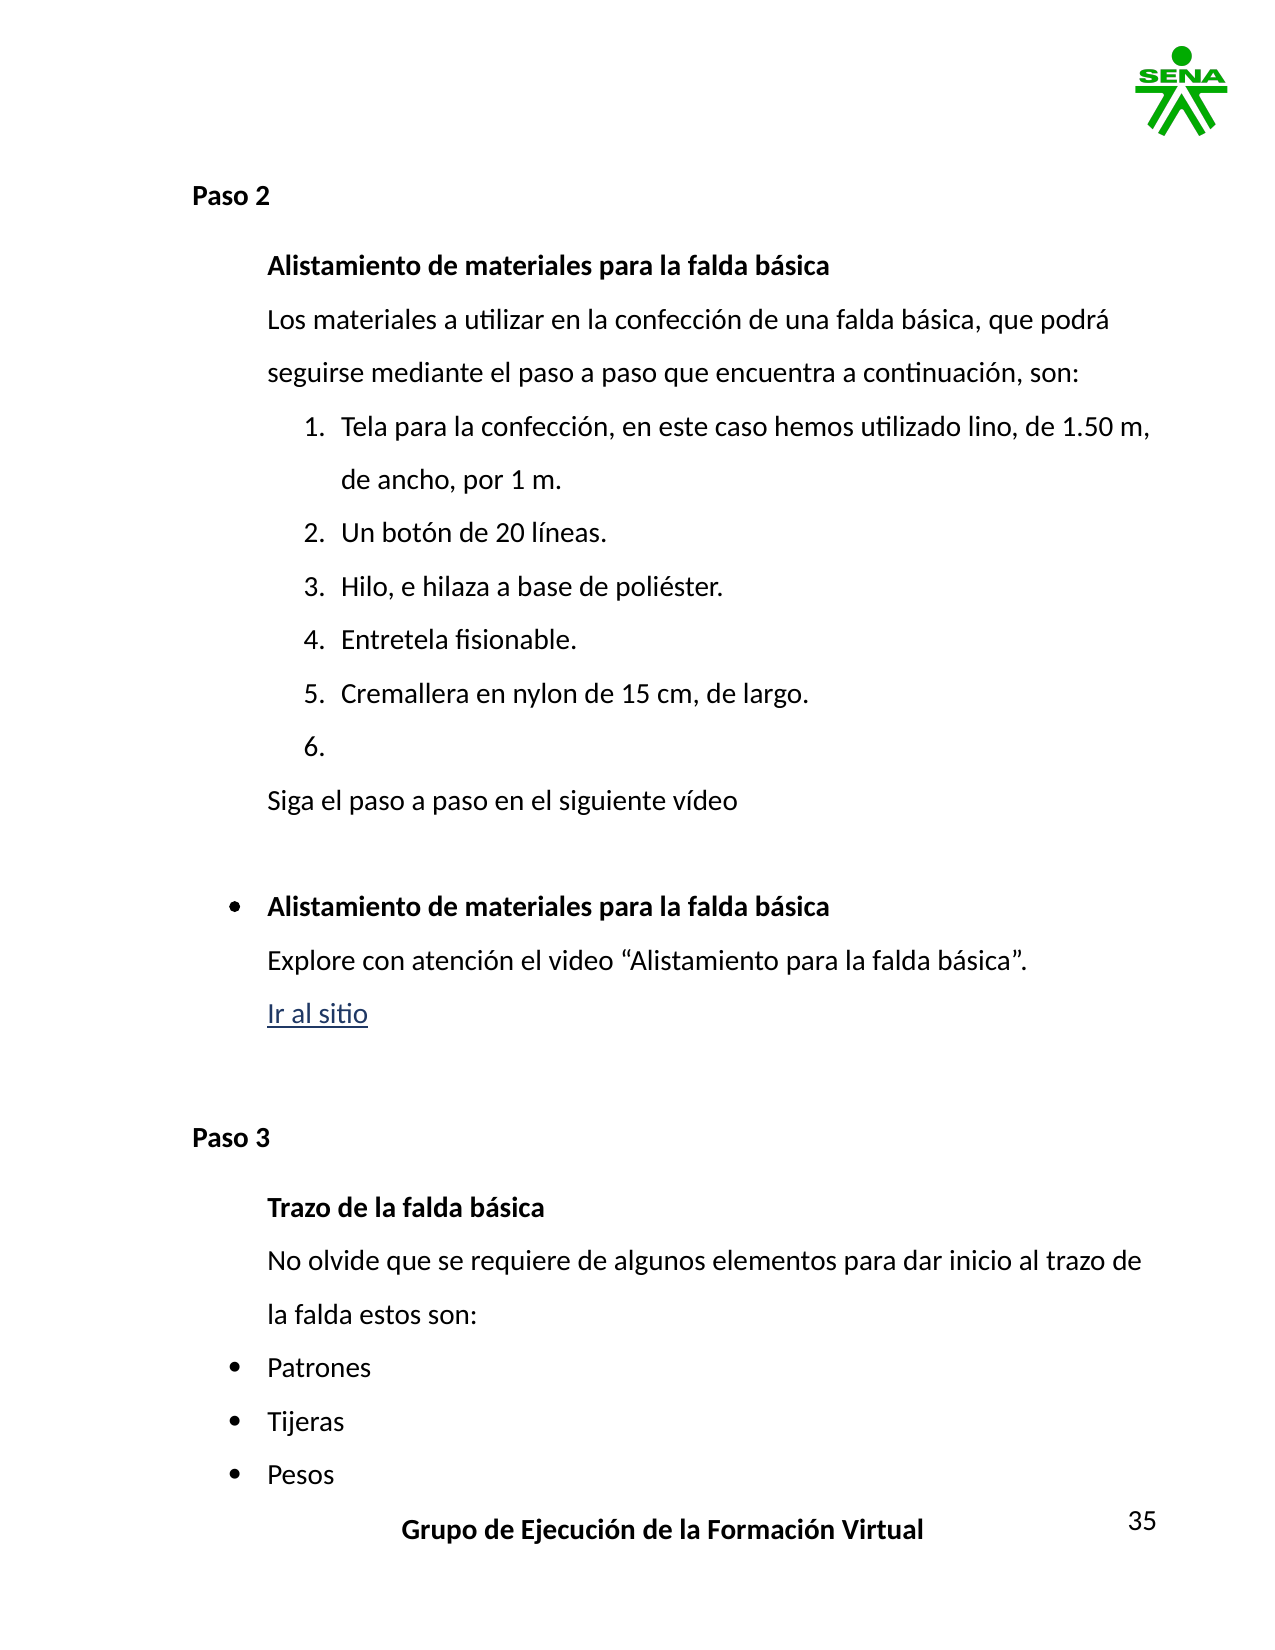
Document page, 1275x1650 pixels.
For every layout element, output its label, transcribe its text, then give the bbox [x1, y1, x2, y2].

list Pesos [229, 1456, 1157, 1492]
list Explore con atención el video “Alistamiento para la falda básica”. [267, 942, 1157, 978]
list Alistamiento de materiales para la falda básica [267, 247, 1157, 283]
list Tela para la confección, en este caso hemos utilizado lino, de 1.50 m, de ancho, por 1 m. [303, 408, 1157, 497]
list Un botón de 20 líneas. [303, 514, 1157, 550]
list Trazo de la falda básica [267, 1189, 1157, 1225]
list Entretela fisionable. [303, 621, 1157, 657]
picture [1135, 46, 1228, 136]
list Ir al sitio [267, 995, 1157, 1031]
list Siga el paso a paso en el siguiente vídeo [267, 782, 1157, 817]
list Alistamiento de materiales para la falda básica [229, 888, 1157, 924]
text Paso 3 [118, 1119, 1157, 1154]
list Hilo, e hilaza a base de poliéster. [303, 568, 1157, 603]
text Paso 2 [118, 177, 1157, 213]
list Los materiales a utilizar en la confección de una falda básica, que podrá seguirse mediante el paso a paso que encuentra a continuación, son: [267, 301, 1157, 390]
list Tijeras [229, 1403, 1157, 1438]
list Cremallera en nylon de 15 cm, de largo. [303, 675, 1157, 710]
list No olvide que se requiere de algunos elementos para dar inicio al trazo de la falda estos son: [267, 1242, 1157, 1332]
list Patrones [229, 1349, 1157, 1385]
